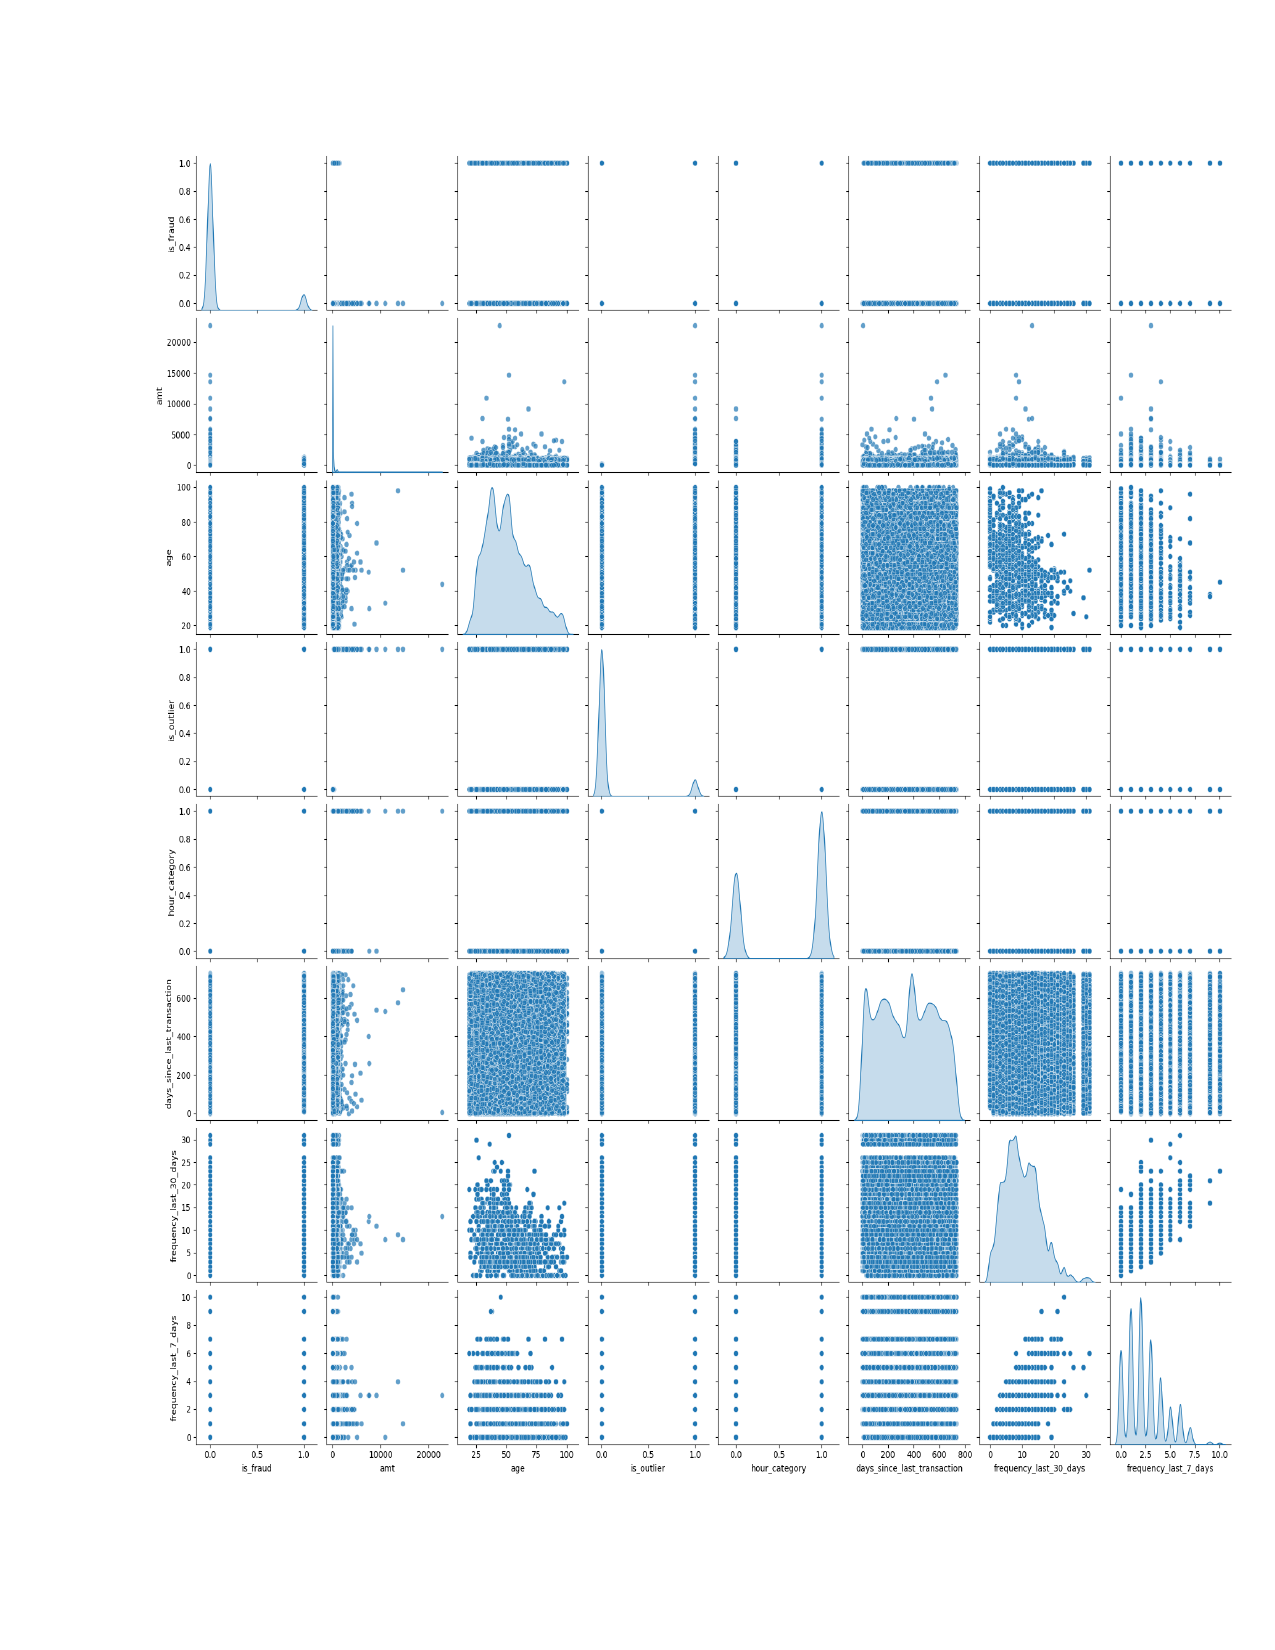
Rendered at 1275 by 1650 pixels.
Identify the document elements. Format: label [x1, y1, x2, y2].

picture [150, 149, 1236, 1480]
